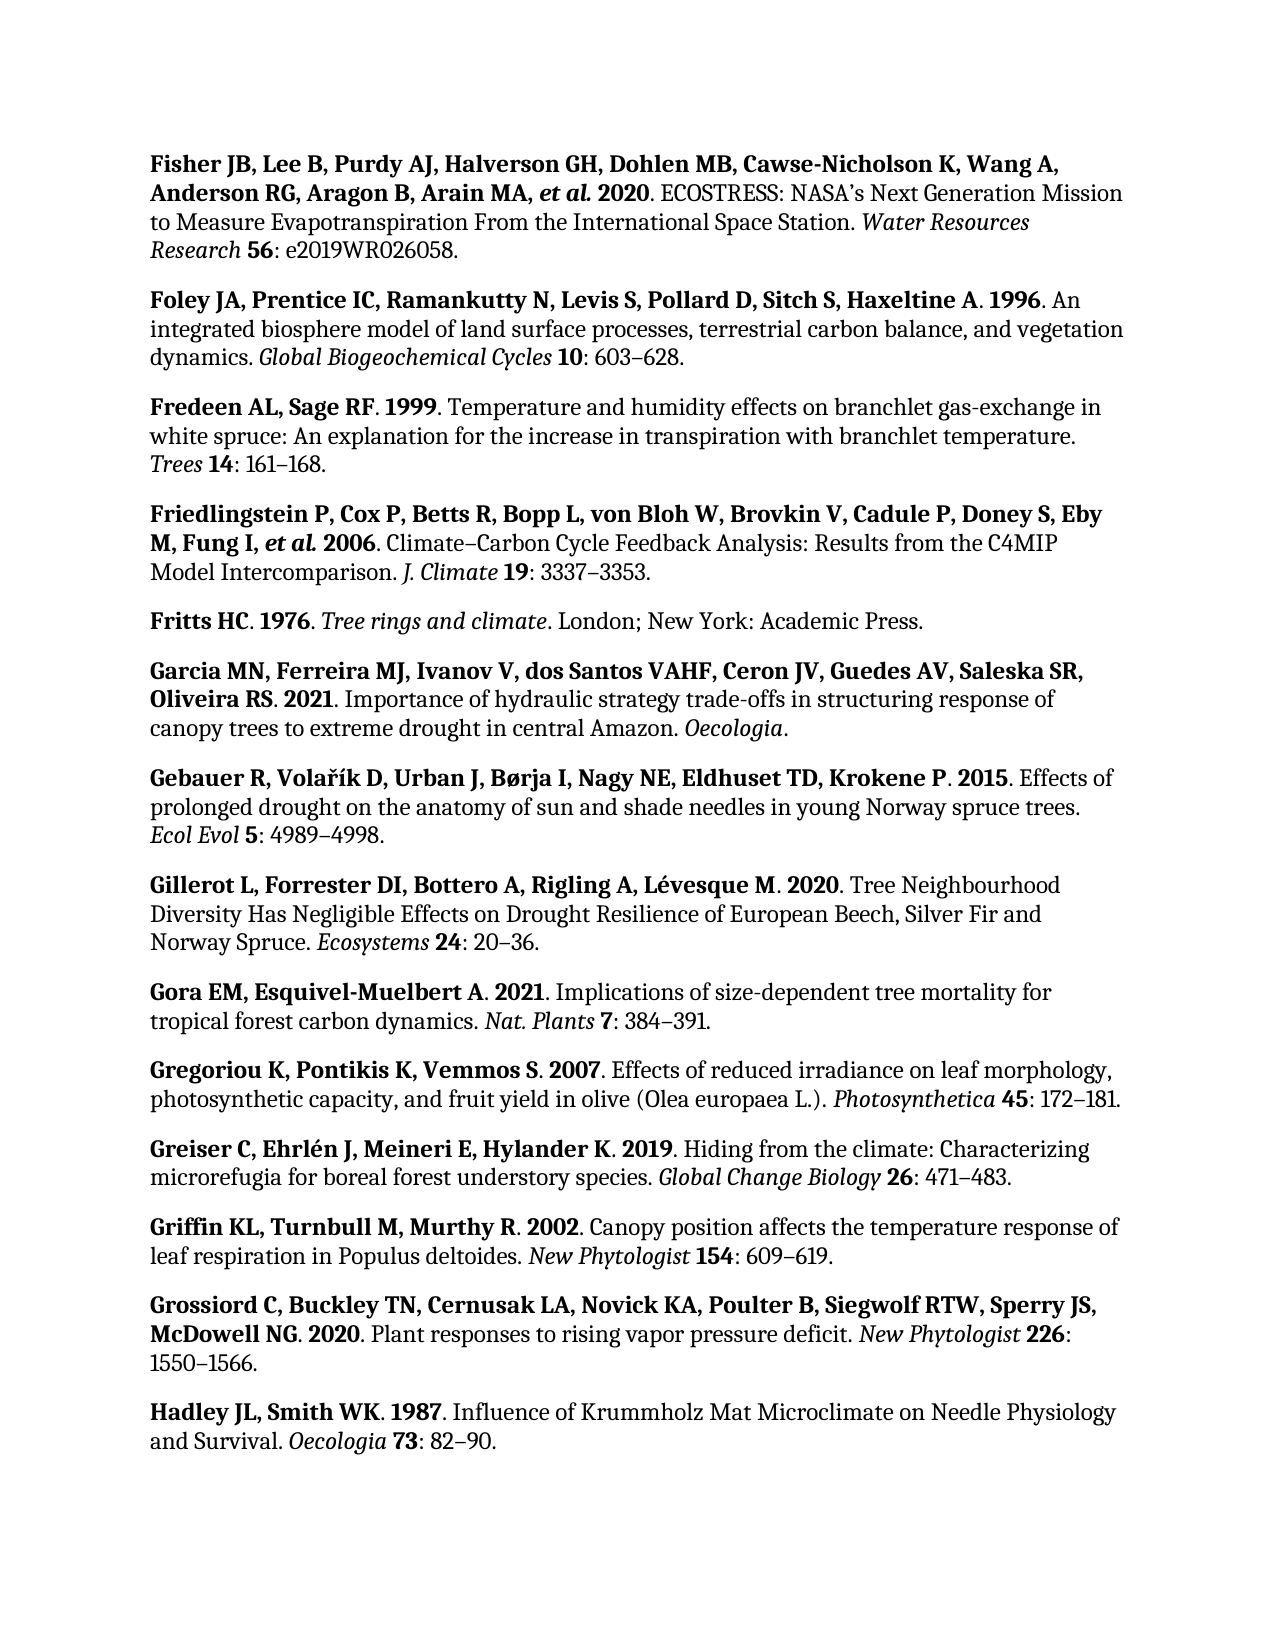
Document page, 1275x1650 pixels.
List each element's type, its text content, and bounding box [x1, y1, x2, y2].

text Hadley JL, Smith WK. 1987. Influence of Krummholz Mat Microclimate on Needle Physiology and Survival. Oecologia 73: 82–90. [150, 1398, 1125, 1456]
text Gillerot L, Forrester DI, Bottero A, Rigling A, Lévesque M. 2020. Tree Neighbourhood Diversity Has Negligible Effects on Drought Resilience of European Beech, Silver Fir and Norway Spruce. Ecosystems 24: 20–36. [150, 871, 1125, 957]
text Gebauer R, Volařík D, Urban J, Børja I, Nagy NE, Eldhuset TD, Krokene P. 2015. Effects of prolonged drought on the anatomy of sun and shade needles in young Norway spruce trees. Ecol Evol 5: 4989–4998. [150, 764, 1125, 850]
text Gora EM, Esquivel-Muelbert A. 2021. Implications of size-dependent tree mortality for tropical forest carbon dynamics. Nat. Plants 7: 384–391. [150, 978, 1125, 1035]
text Greiser C, Ehrlén J, Meineri E, Hylander K. 2019. Hiding from the climate: Characterizing microrefugia for boreal forest understory species. Global Change Biology 26: 471–483. [150, 1134, 1125, 1192]
text Grossiord C, Buckley TN, Cernusak LA, Novick KA, Poulter B, Siegwolf RTW, Sperry JS, McDowell NG. 2020. Plant responses to rising vapor pressure deficit. New Phytologist 226: 1550–1566. [150, 1291, 1125, 1377]
text Fisher JB, Lee B, Purdy AJ, Halverson GH, Dohlen MB, Cawse-Nicholson K, Wang A, Anderson RG, Aragon B, Arain MA, et al. 2020. ECOSTRESS: NASA’s Next Generation Mission to Measure Evapotranspiration From the International Space Station. Water Resources Research 56: e2019WR026058. [150, 150, 1125, 265]
text Griffin KL, Turnbull M, Murthy R. 2002. Canopy position affects the temperature response of leaf respiration in Populus deltoides. New Phytologist 154: 609–619. [150, 1213, 1125, 1270]
text Garcia MN, Ferreira MJ, Ivanov V, dos Santos VAHF, Ceron JV, Guedes AV, Saleska SR, Oliveira RS. 2021. Importance of hydraulic strategy trade-offs in structuring response of canopy trees to extreme drought in central Amazon. Oecologia. [150, 657, 1125, 743]
text Fredeen AL, Sage RF. 1999. Temperature and humidity effects on branchlet gas-exchange in white spruce: An explanation for the increase in transpiration with branchlet temperature. Trees 14: 161–168. [150, 393, 1125, 479]
text Gregoriou K, Pontikis K, Vemmos S. 2007. Effects of reduced irradiance on leaf morphology, photosynthetic capacity, and fruit yield in olive (Olea europaea L.). Photosynthetica 45: 172–181. [150, 1056, 1125, 1114]
text Friedlingstein P, Cox P, Betts R, Bopp L, von Bloh W, Brovkin V, Cadule P, Doney S, Eby M, Fung I, et al. 2006. Climate–Carbon Cycle Feedback Analysis: Results from the C4MIP Model Intercomparison. J. Climate 19: 3337–3353. [150, 500, 1125, 586]
text Fritts HC. 1976. Tree rings and climate. London; New York: Academic Press. [150, 607, 1125, 636]
text Foley JA, Prentice IC, Ramankutty N, Levis S, Pollard D, Sitch S, Haxeltine A. 1996. An integrated biosphere model of land surface processes, terrestrial carbon balance, and vegetation dynamics. Global Biogeochemical Cycles 10: 603–628. [150, 286, 1125, 372]
